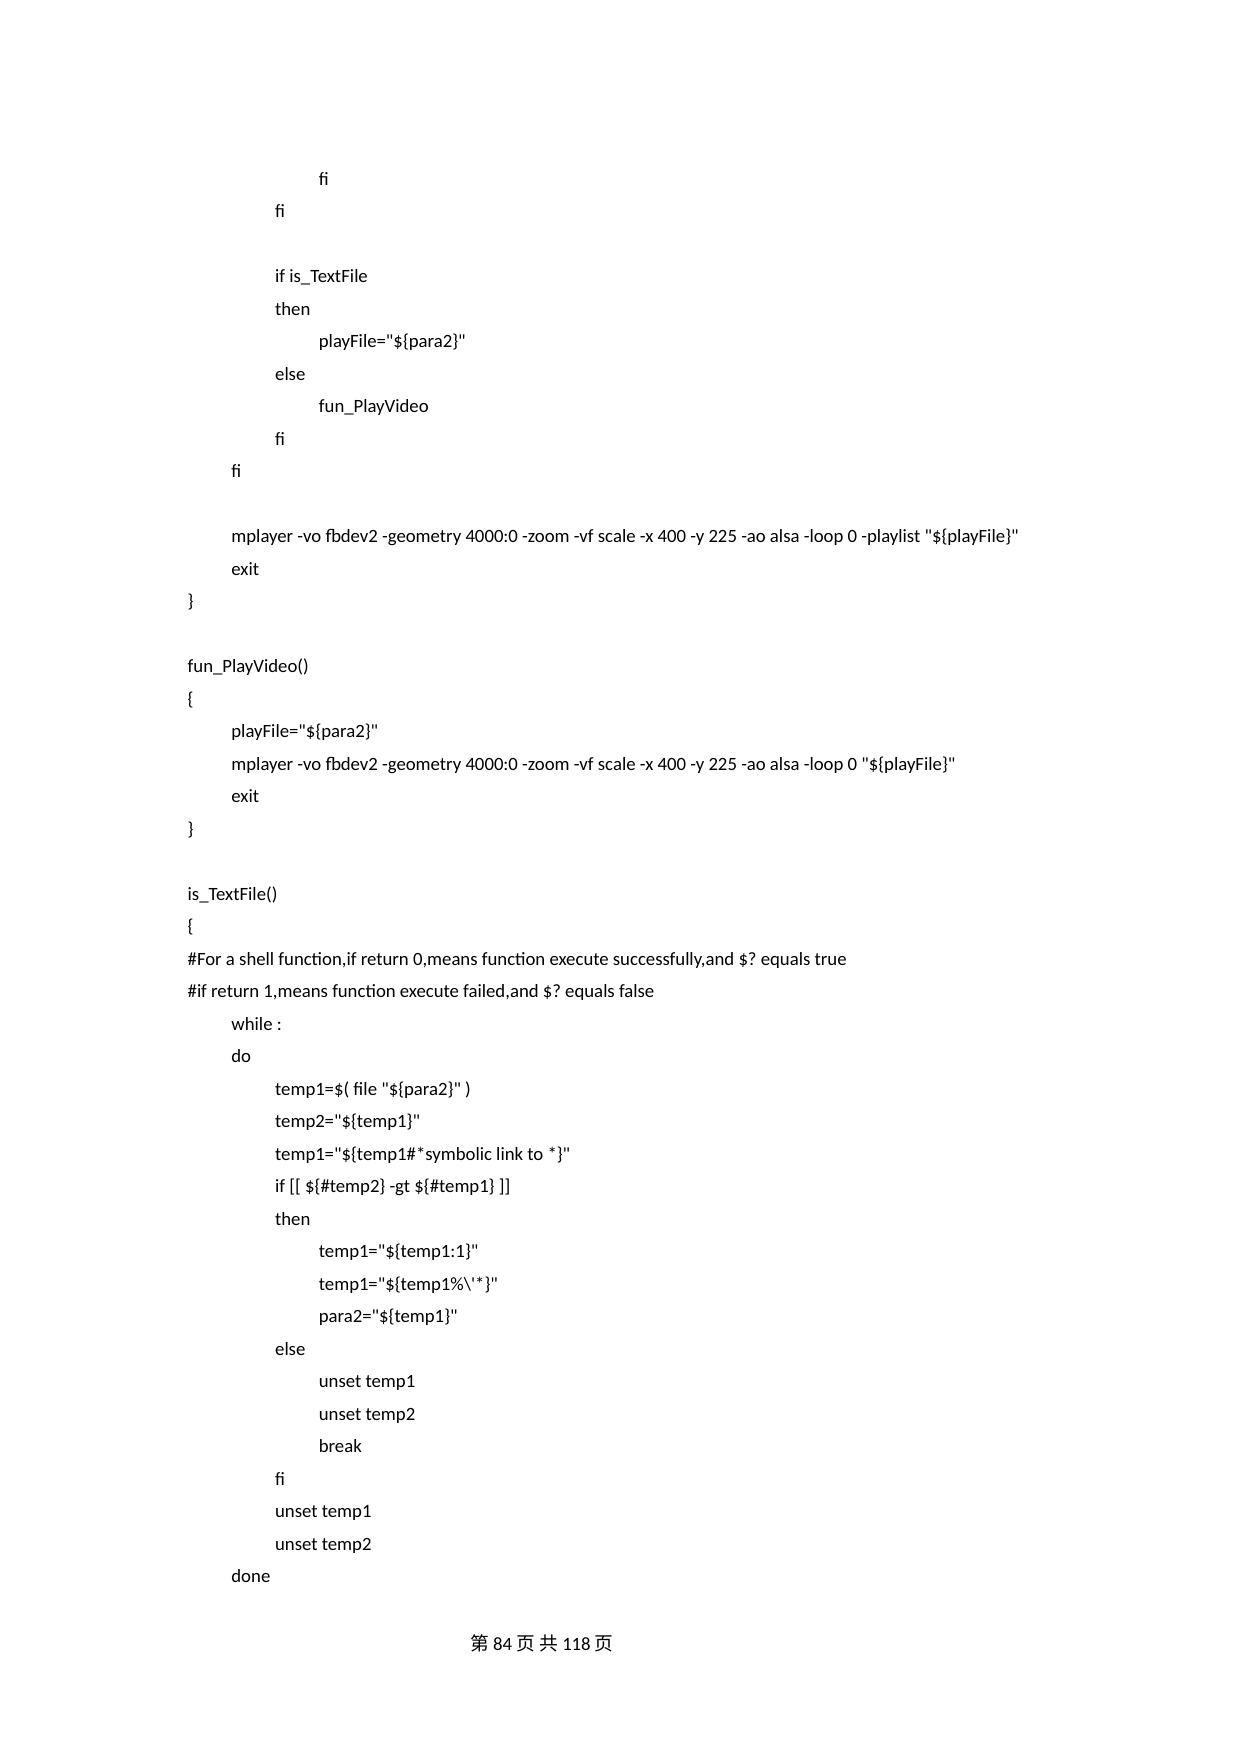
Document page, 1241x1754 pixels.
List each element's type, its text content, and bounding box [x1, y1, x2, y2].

text fun_PlayVideo() [187, 649, 1053, 682]
text unset temp1 [187, 1364, 1053, 1397]
text temp1=$( file "${para2}" ) [187, 1072, 1053, 1104]
text unset temp1 [187, 1494, 1053, 1527]
text } [187, 812, 1053, 844]
text unset temp2 [187, 1527, 1053, 1559]
text then [187, 292, 1053, 324]
text unset temp2 [187, 1397, 1053, 1429]
text exit [187, 779, 1053, 812]
text temp1="${temp1%\'*}" [187, 1267, 1053, 1299]
text { [187, 909, 1053, 942]
text fun_PlayVideo [187, 389, 1053, 422]
text } [187, 584, 1053, 617]
text #For a shell function,if return 0,means function execute successfully,and $? equals true [187, 942, 1053, 974]
text else [187, 357, 1053, 389]
text temp1="${temp1#*symbolic link to *}" [187, 1137, 1053, 1169]
text fi [187, 422, 1053, 454]
text mplayer -vo fbdev2 -geometry 4000:0 -zoom -vf scale -x 400 -y 225 -ao alsa -loop 0 -playlist "${playFile}" [187, 519, 1053, 552]
text if is_TextFile [187, 259, 1053, 292]
text while : [187, 1007, 1053, 1039]
text if [[ ${#temp2} -gt ${#temp1} ]] [187, 1169, 1053, 1202]
text then [187, 1202, 1053, 1234]
text { [187, 682, 1053, 714]
text is_TextFile() [187, 877, 1053, 909]
text para2="${temp1}" [187, 1299, 1053, 1332]
text done [187, 1559, 1053, 1592]
text temp2="${temp1}" [187, 1104, 1053, 1137]
text playFile="${para2}" [187, 714, 1053, 747]
text fi [187, 1462, 1053, 1494]
text break [187, 1429, 1053, 1462]
text do [187, 1039, 1053, 1072]
text fi [187, 162, 1053, 194]
text else [187, 1332, 1053, 1364]
text fi [187, 194, 1053, 227]
text mplayer -vo fbdev2 -geometry 4000:0 -zoom -vf scale -x 400 -y 225 -ao alsa -loop 0 "${playFile}" [187, 747, 1053, 779]
text playFile="${para2}" [187, 324, 1053, 357]
text fi [187, 454, 1053, 487]
text temp1="${temp1:1}" [187, 1234, 1053, 1267]
text exit [187, 552, 1053, 584]
text #if return 1,means function execute failed,and $? equals false [187, 974, 1053, 1007]
